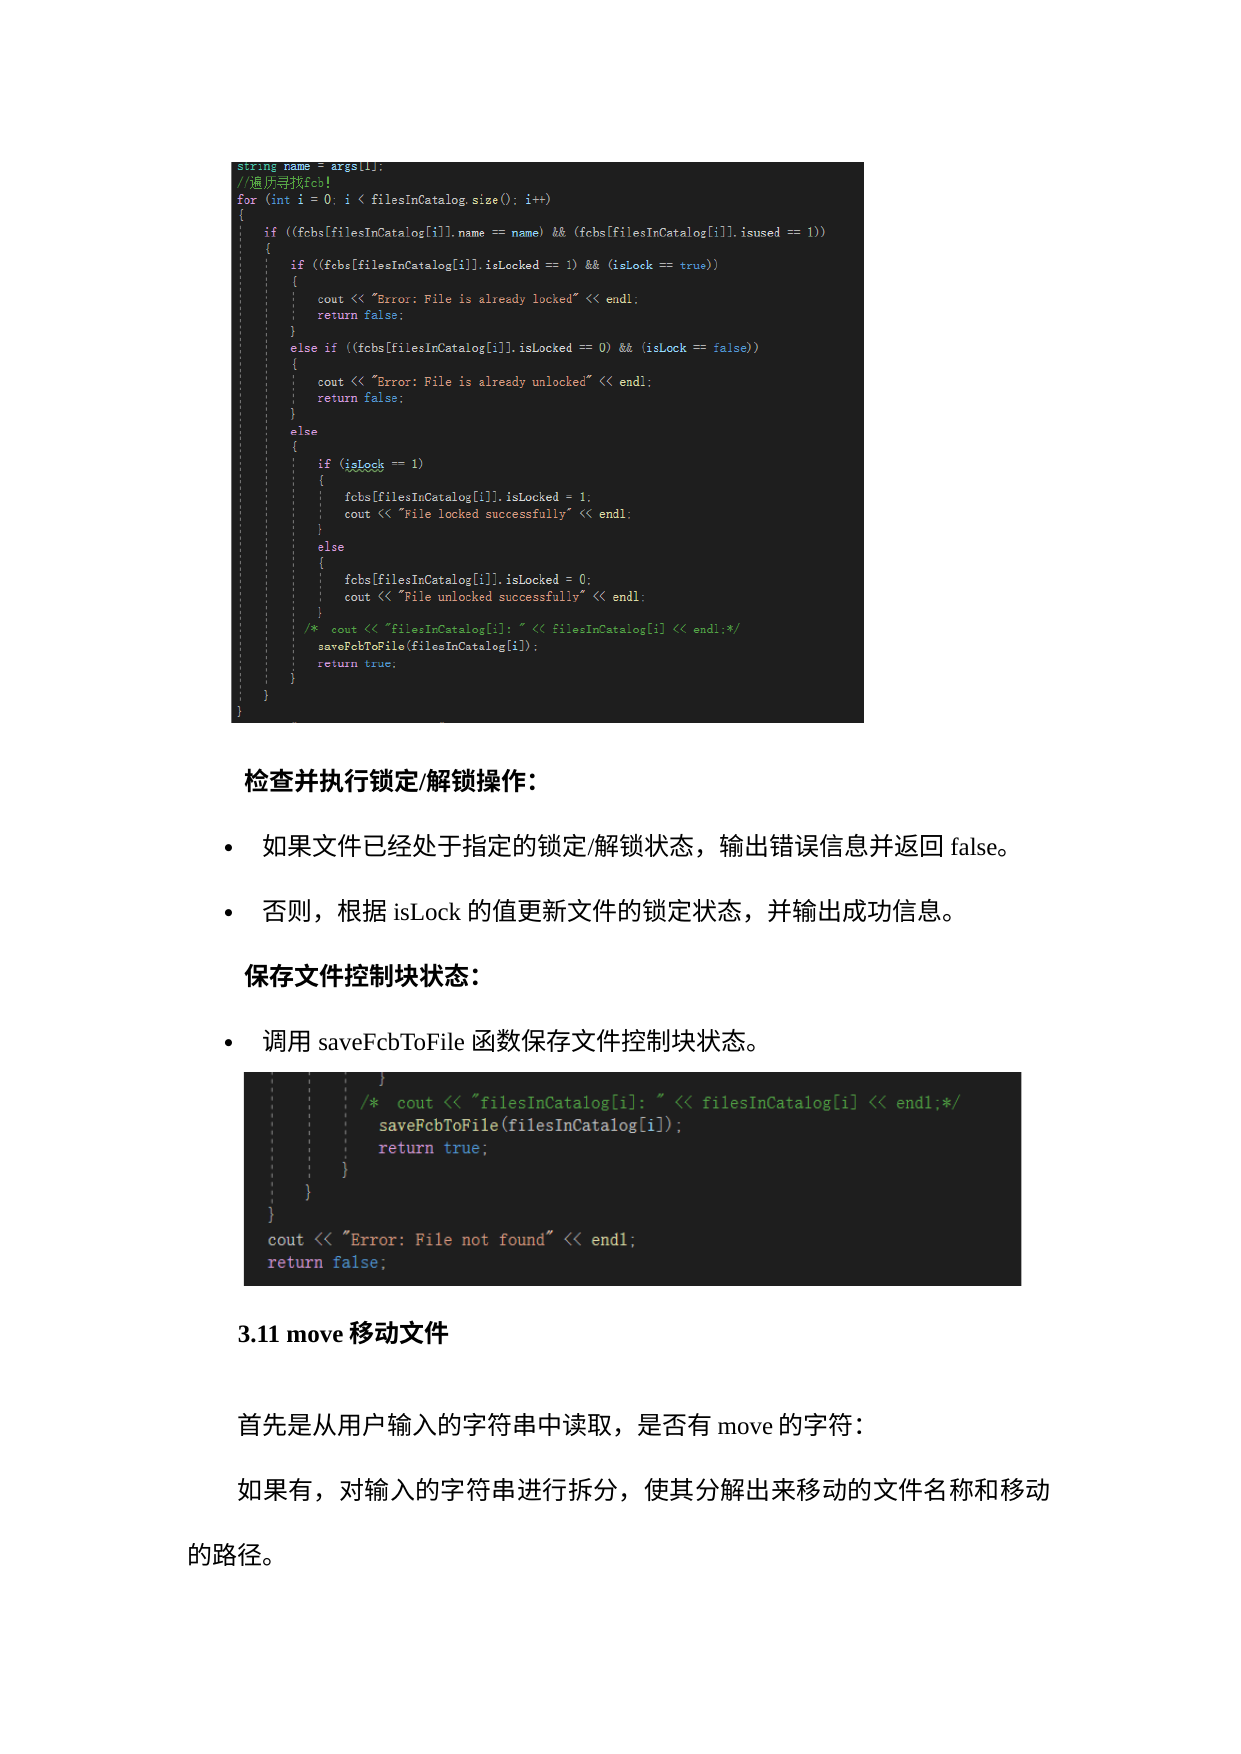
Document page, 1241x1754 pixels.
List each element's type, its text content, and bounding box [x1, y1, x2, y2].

text 检查并执行锁定/解锁操作： [244, 747, 1053, 812]
text 如果有，对输入的字符串进行拆分，使其分解出来移动的文件名称和移动的路径。 [187, 1456, 1053, 1586]
list 否则，根据 isLock 的值更新文件的锁定状态，并输出成功信息。 [225, 877, 1053, 942]
text 首先是从用户输入的字符串中读取，是否有move的字符： [187, 1391, 1053, 1456]
picture [243, 1072, 1022, 1286]
list 如果文件已经处于指定的锁定/解锁状态，输出错误信息并返回 false。 [225, 812, 1053, 877]
subtitle 3.11 move 移动文件 [187, 1299, 1028, 1364]
text 保存文件控制块状态： [244, 942, 1053, 1007]
list 调用 saveFcbToFile 函数保存文件控制块状态。 [225, 1007, 1053, 1072]
picture [231, 162, 864, 723]
